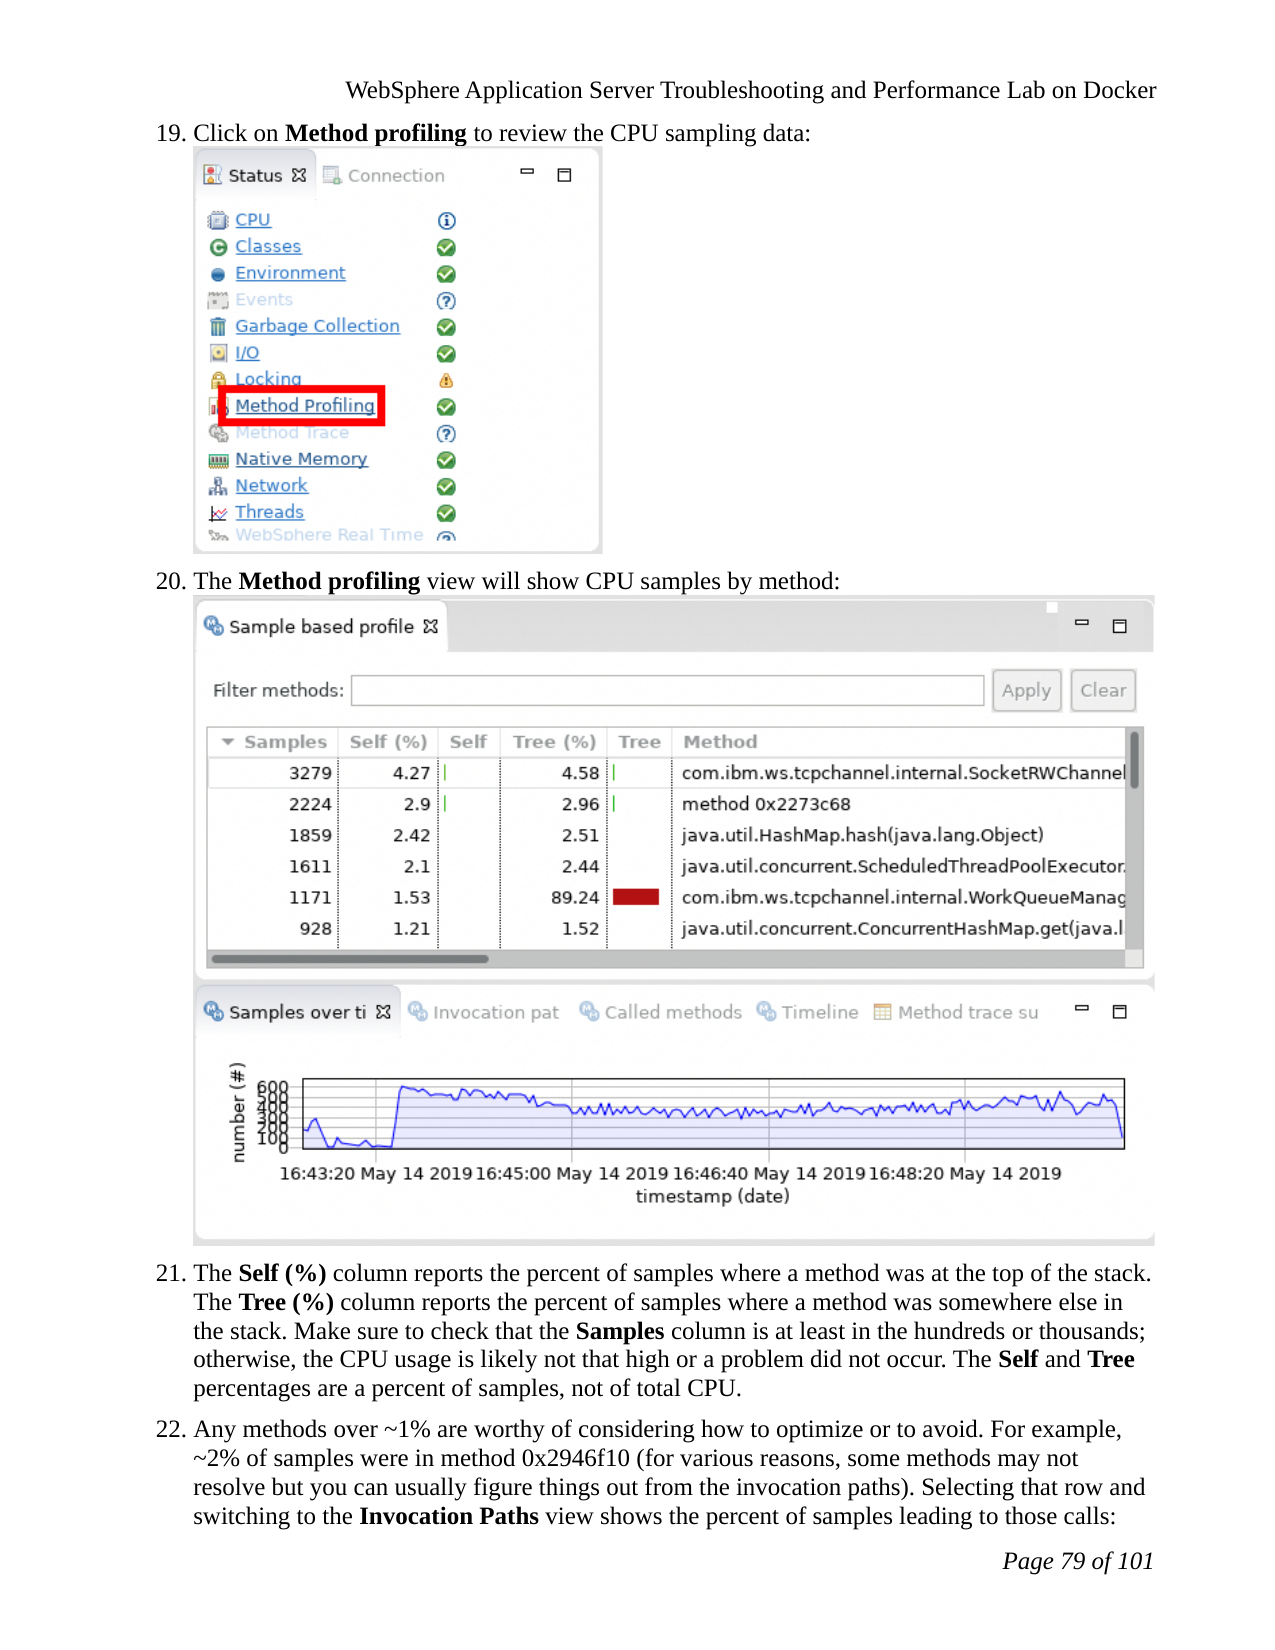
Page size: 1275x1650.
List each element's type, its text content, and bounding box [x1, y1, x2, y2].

picture [193, 595, 1155, 1246]
list The Self (%) column reports the percent of samples where a method was at the top of the stack. The Tree (%) column reports the percent of samples where a method was somewhere else in the stack. Make sure to check that the Samples column is at least in the hundreds or thousands; otherwise, the CPU usage is likely not that high or a problem did not occur. The Self and Tree percentages are a percent of samples, not of total CPU. [156, 1258, 1157, 1402]
picture [193, 146, 603, 554]
